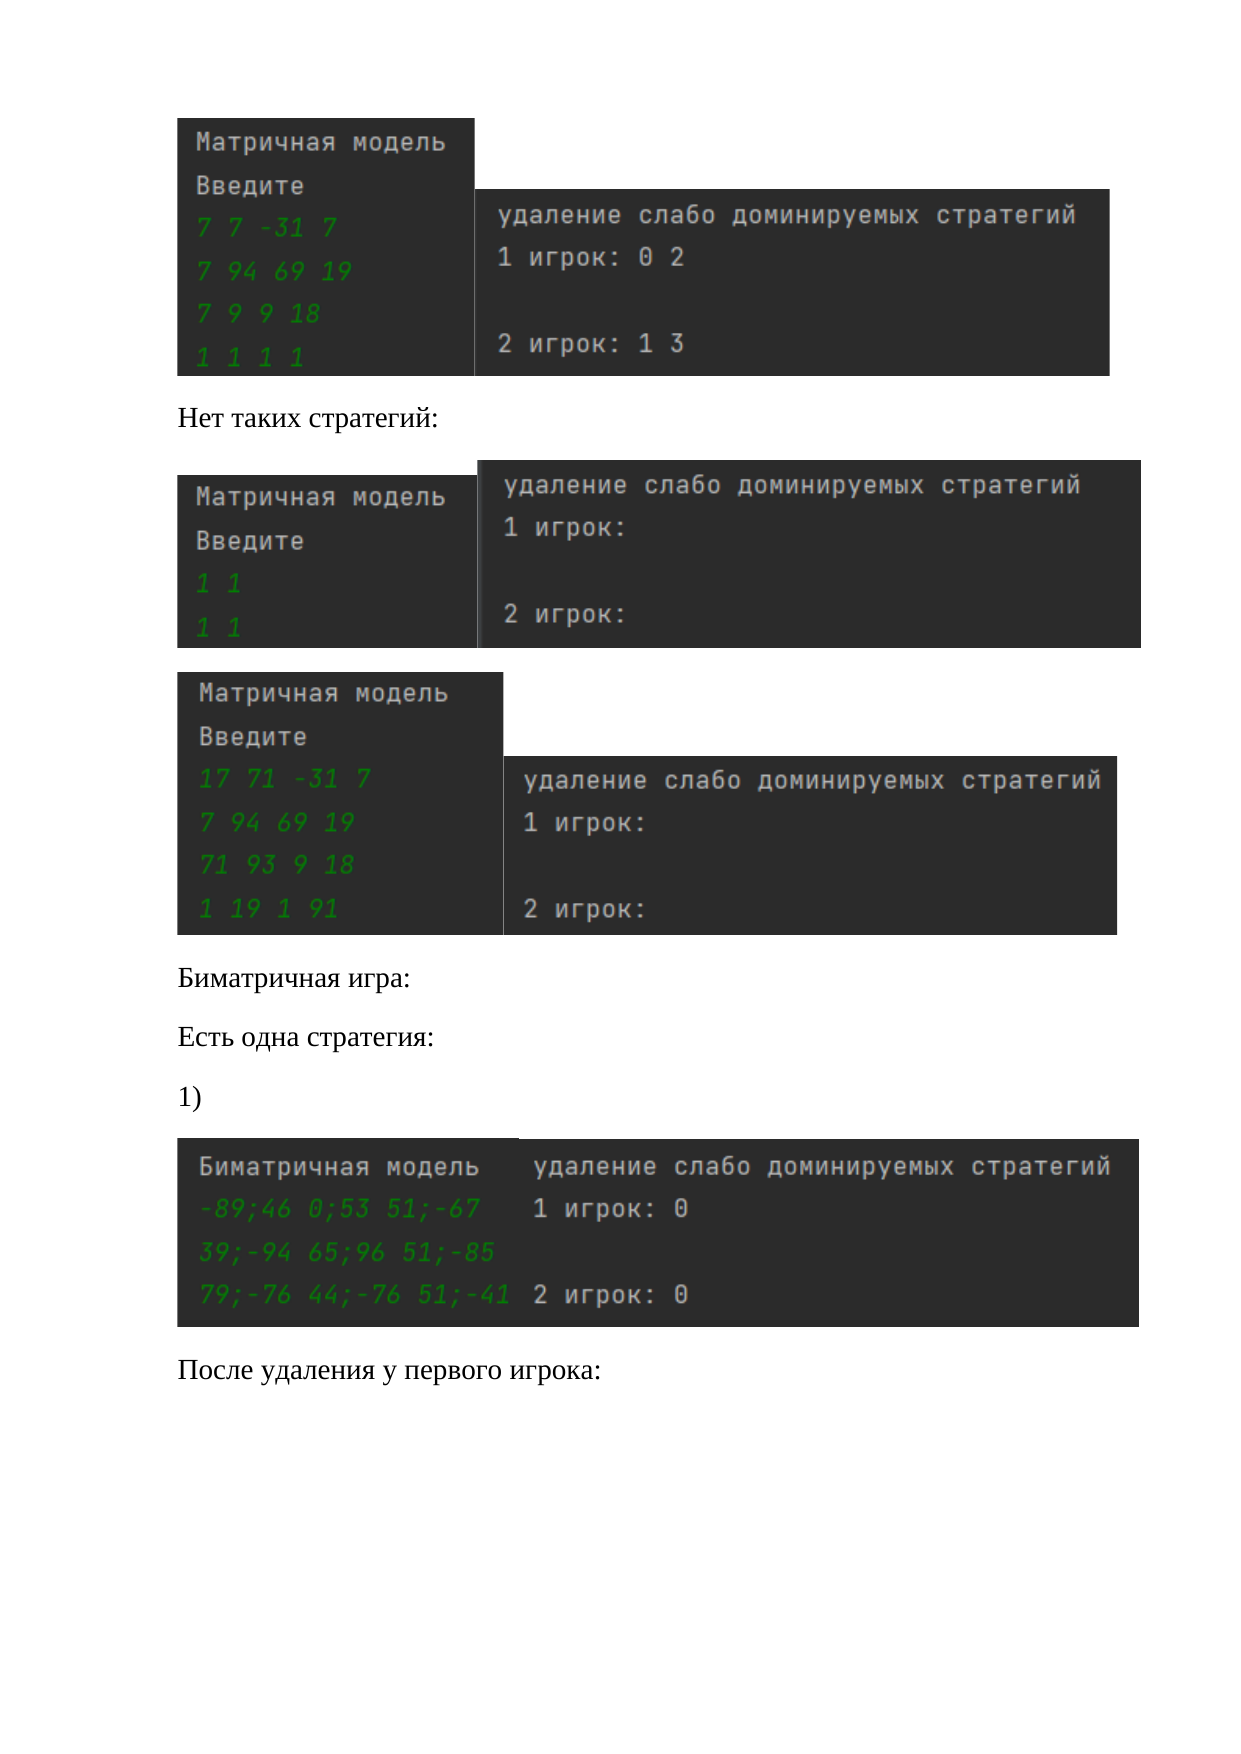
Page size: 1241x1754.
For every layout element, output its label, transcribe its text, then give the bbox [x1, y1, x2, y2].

text Есть одна стратегия: [177, 1019, 1152, 1053]
text Биматричная игра: [177, 960, 1152, 993]
picture [177, 460, 1141, 648]
picture [177, 118, 1110, 376]
text 1) [177, 1079, 1152, 1112]
text После удаления у первого игрока: [177, 1352, 1152, 1385]
text Нет таких стратегий: [177, 401, 1152, 434]
picture [177, 672, 1118, 935]
picture [177, 1138, 1139, 1327]
